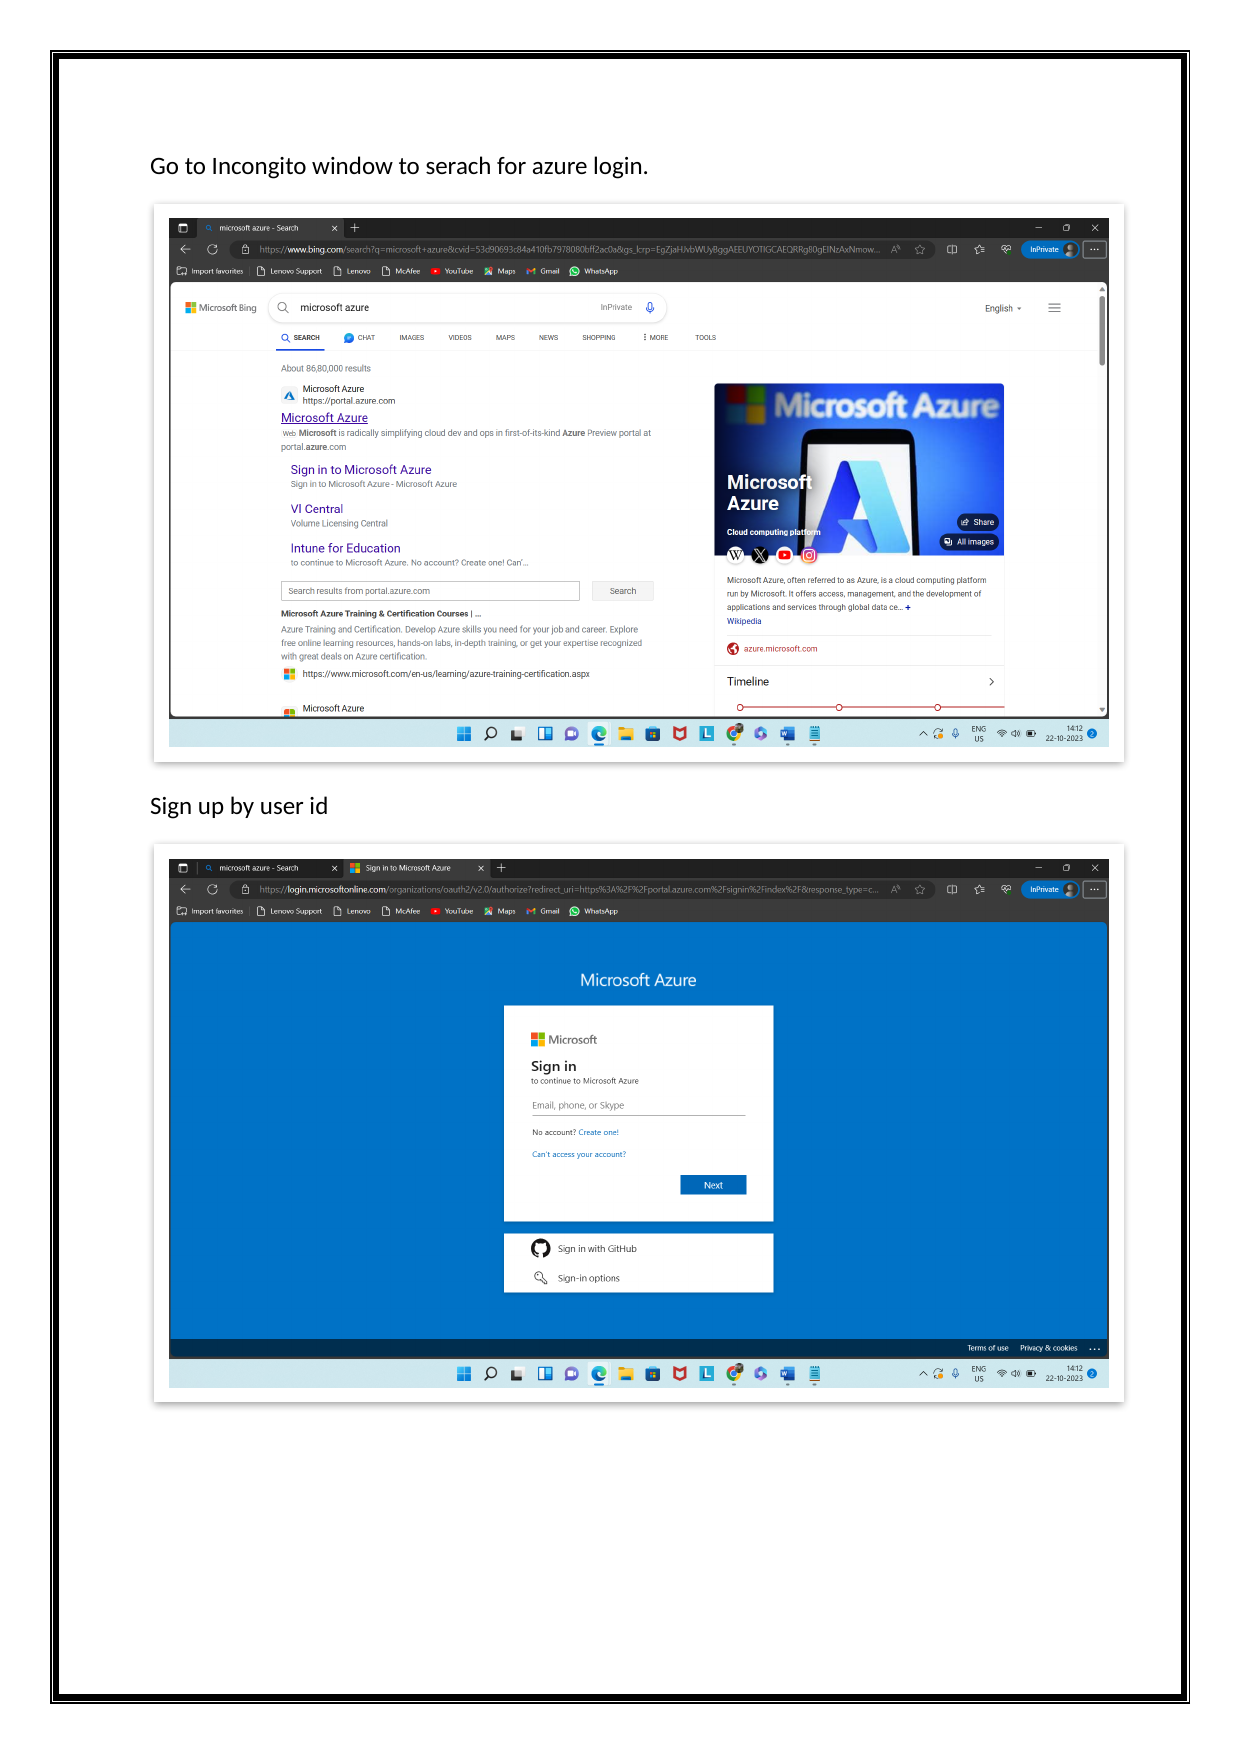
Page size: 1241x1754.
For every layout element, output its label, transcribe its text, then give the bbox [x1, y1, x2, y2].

picture [169, 218, 1109, 747]
picture [169, 859, 1109, 1388]
text Sign up by user id [150, 790, 1090, 821]
text Go to Incongito window to serach for azure login. [150, 150, 1090, 181]
